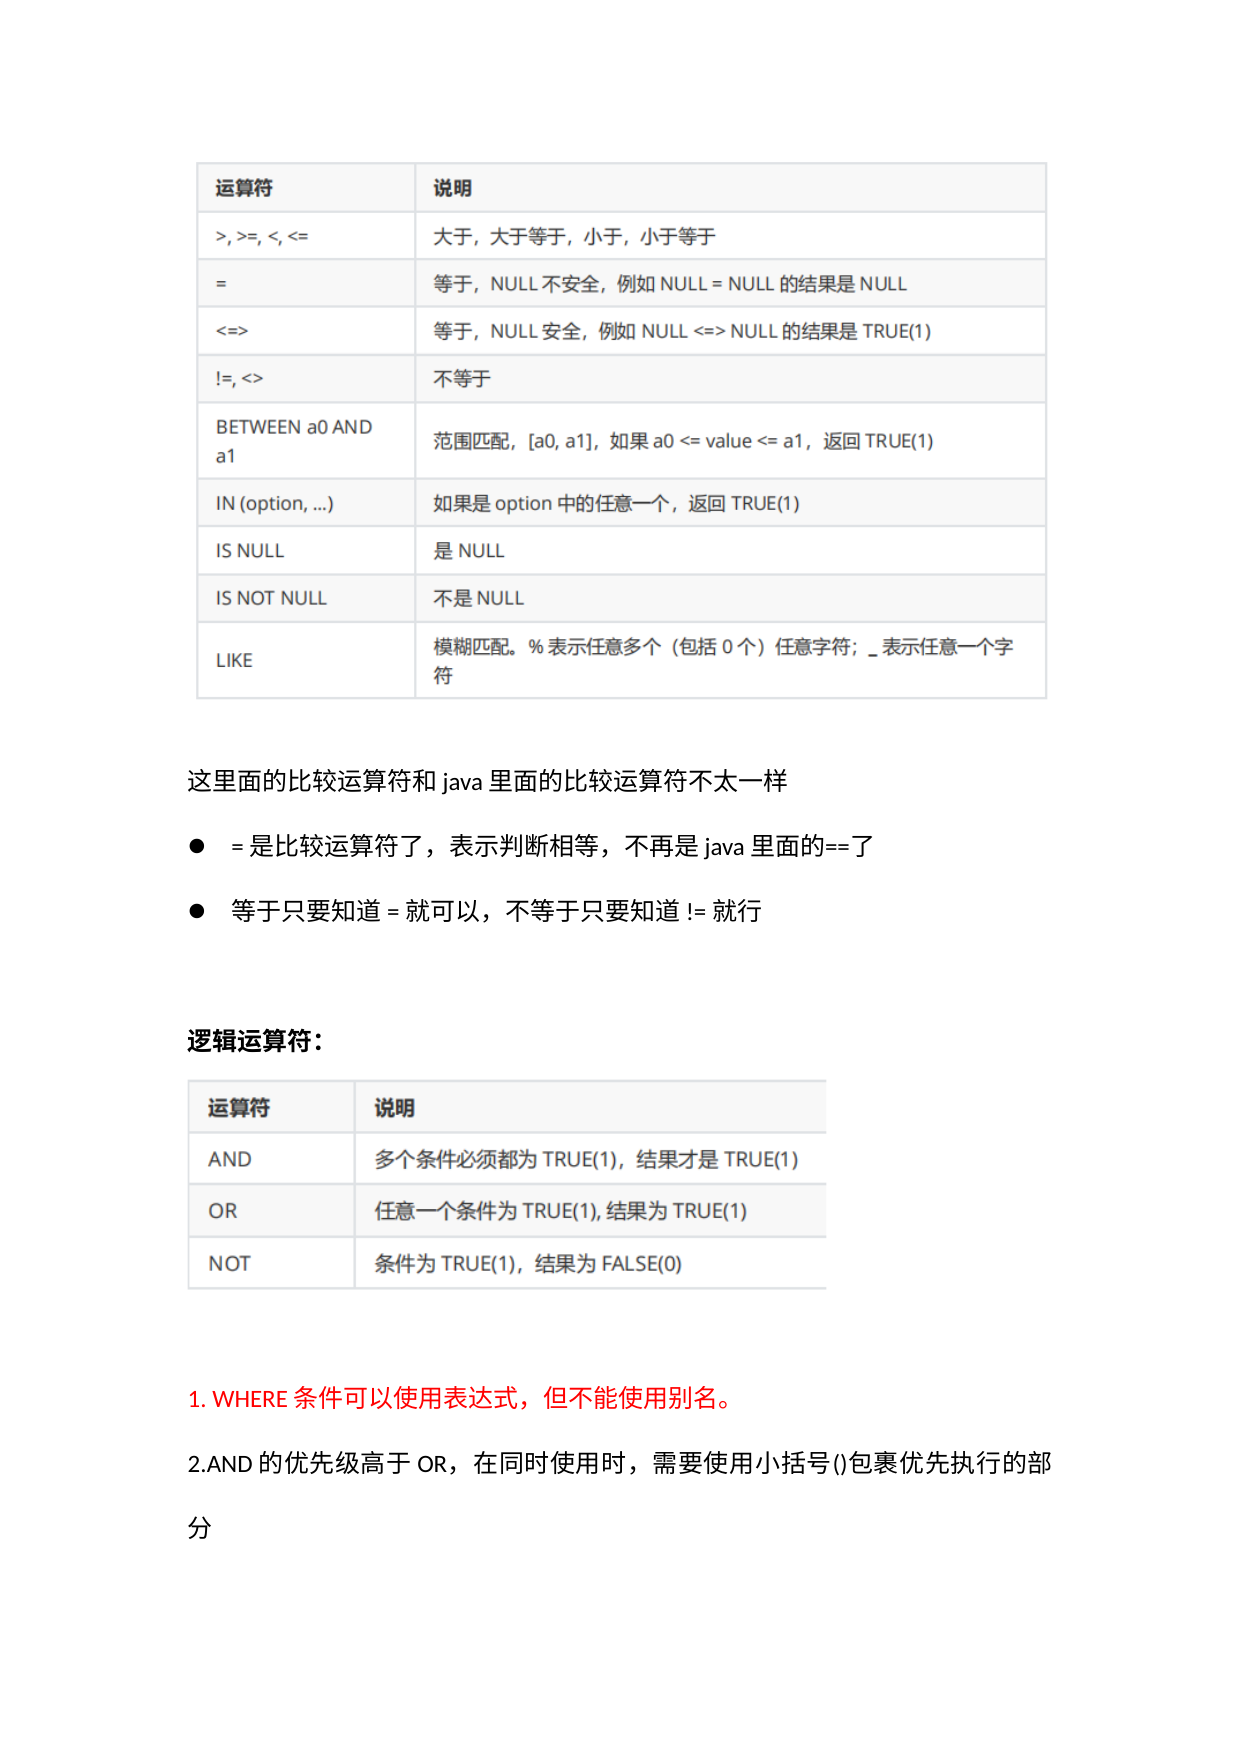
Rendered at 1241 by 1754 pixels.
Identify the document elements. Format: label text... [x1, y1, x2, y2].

list = 是比较运算符了，表示判断相等，不再是java里面的==了 [187, 812, 1053, 877]
list 等于只要知道 = 就可以，不等于只要知道 != 就行 [187, 877, 1053, 942]
picture [187, 162, 1052, 704]
list 2.AND的优先级高于OR，在同时使用时，需要使用小括号()包裹优先执行的部分 [187, 1429, 1053, 1559]
picture [187, 1072, 827, 1301]
list 1. WHERE条件可以使用表达式，但不能使用别名。 [187, 1364, 1053, 1429]
list 逻辑运算符： [187, 1007, 1053, 1072]
list 这里面的比较运算符和java里面的比较运算符不太一样 [187, 747, 1053, 812]
